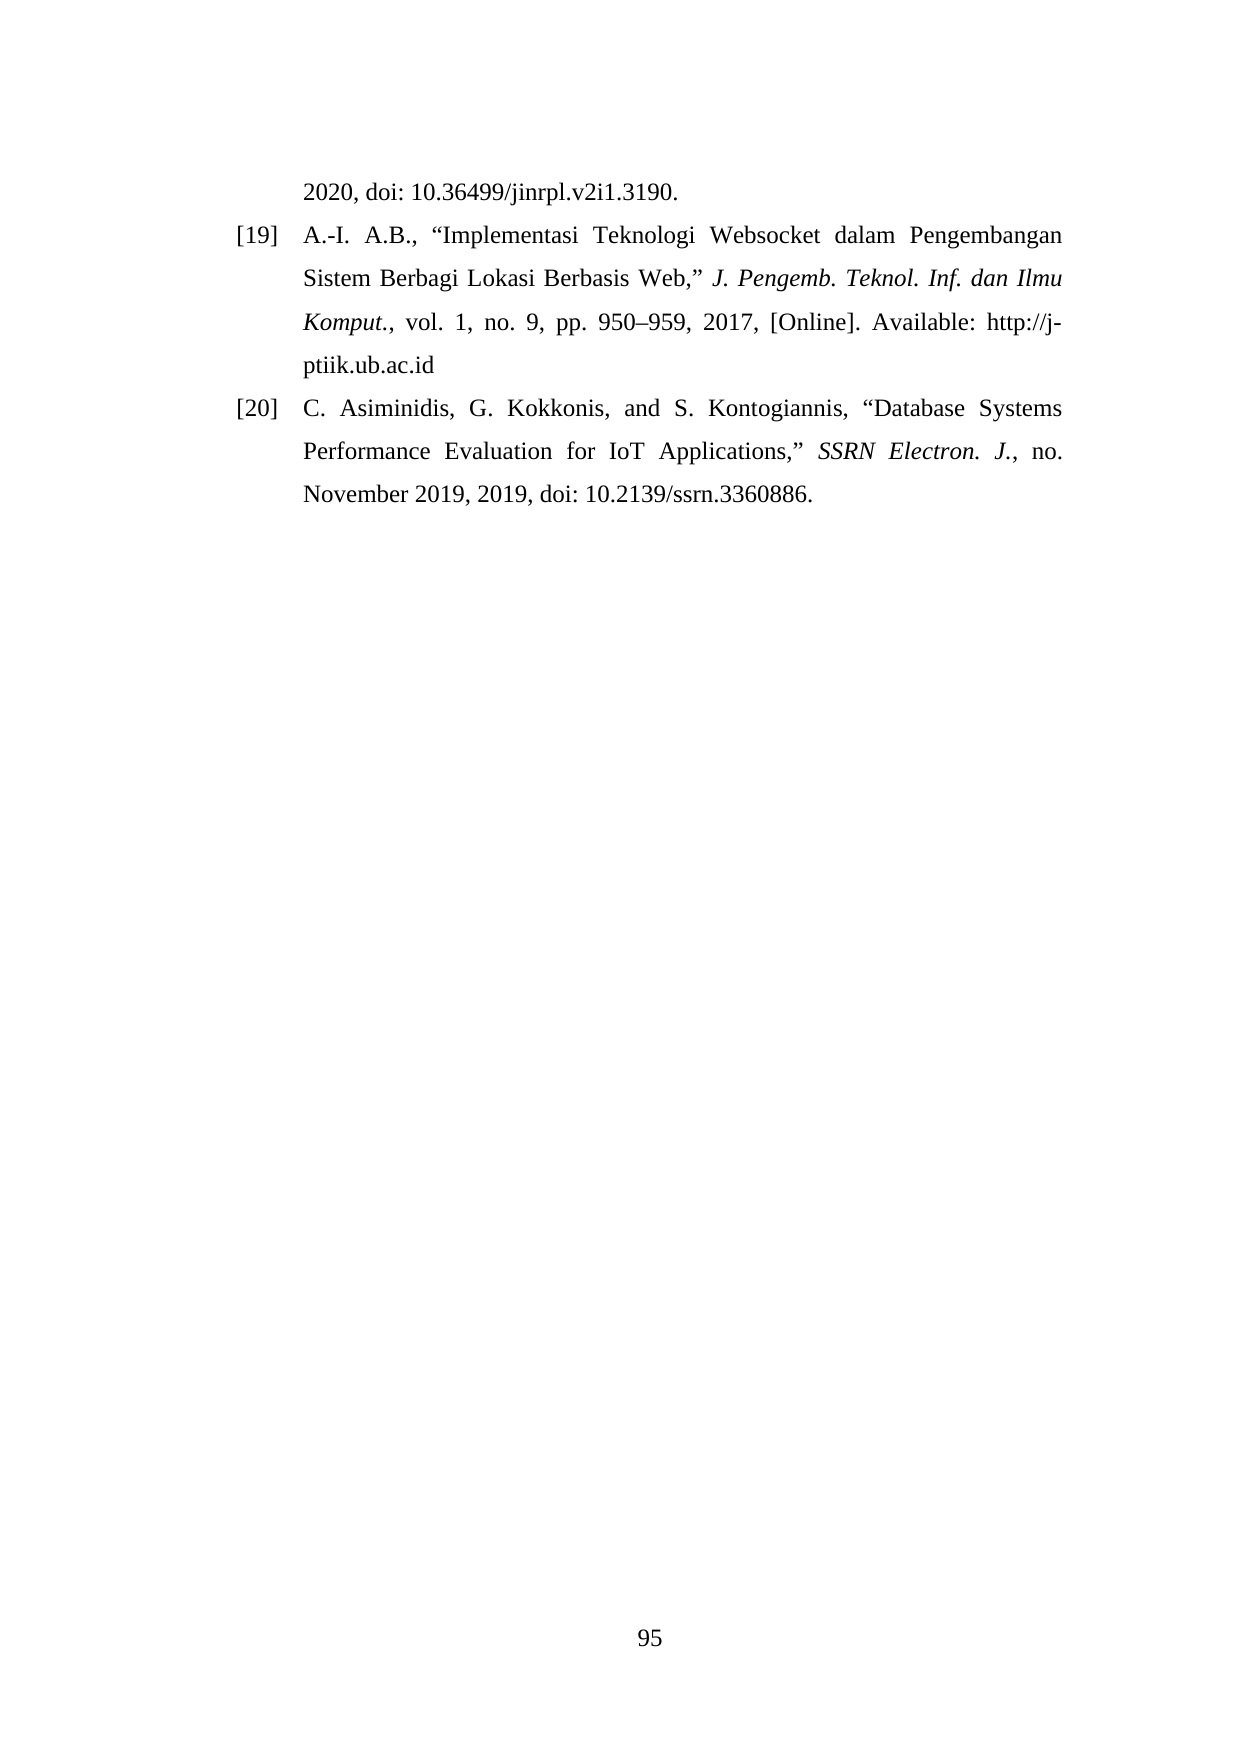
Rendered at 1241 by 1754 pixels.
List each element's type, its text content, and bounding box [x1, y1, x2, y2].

text [20] C. Asiminidis, G. Kokkonis, and S. Kontogiannis, “Database Systems Performance Evaluation for IoT Applications,” SSRN Electron. J., no. November 2019, 2019, doi: 10.2139/ssrn.3360886. [236, 393, 1063, 508]
text [19] A.-I. A.B., “Implementasi Teknologi Websocket dalam Pengembangan Sistem Berbagi Lokasi Berbasis Web,” J. Pengemb. Teknol. Inf. dan Ilmu Komput., vol. 1, no. 9, pp. 950–959, 2017, [Online]. Available: http://j-ptiik.ub.ac.id [236, 220, 1063, 378]
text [236, 177, 1063, 206]
